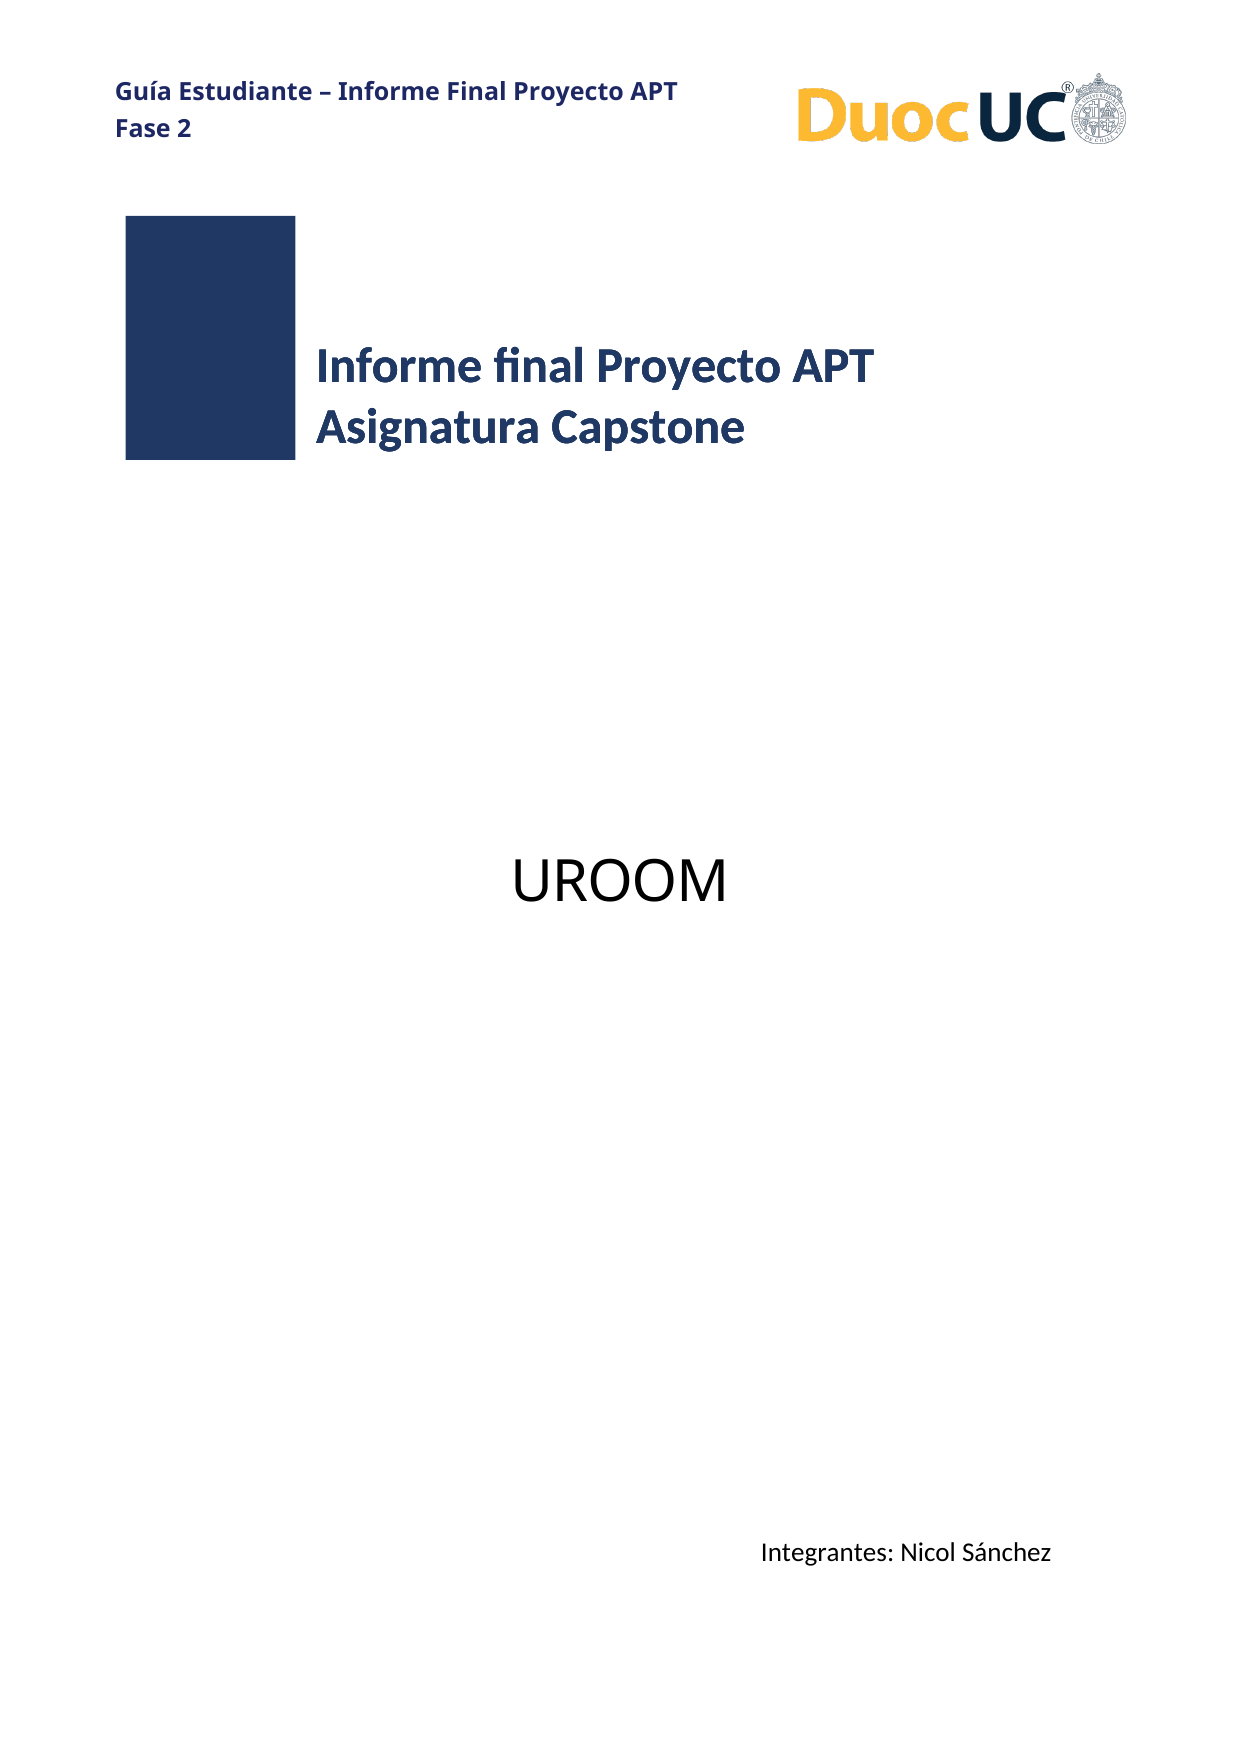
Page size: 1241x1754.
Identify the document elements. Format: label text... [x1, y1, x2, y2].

title UROOM [177, 839, 1063, 919]
picture [798, 73, 1126, 144]
text Integrantes: Nicol Sánchez [693, 1536, 1063, 1568]
